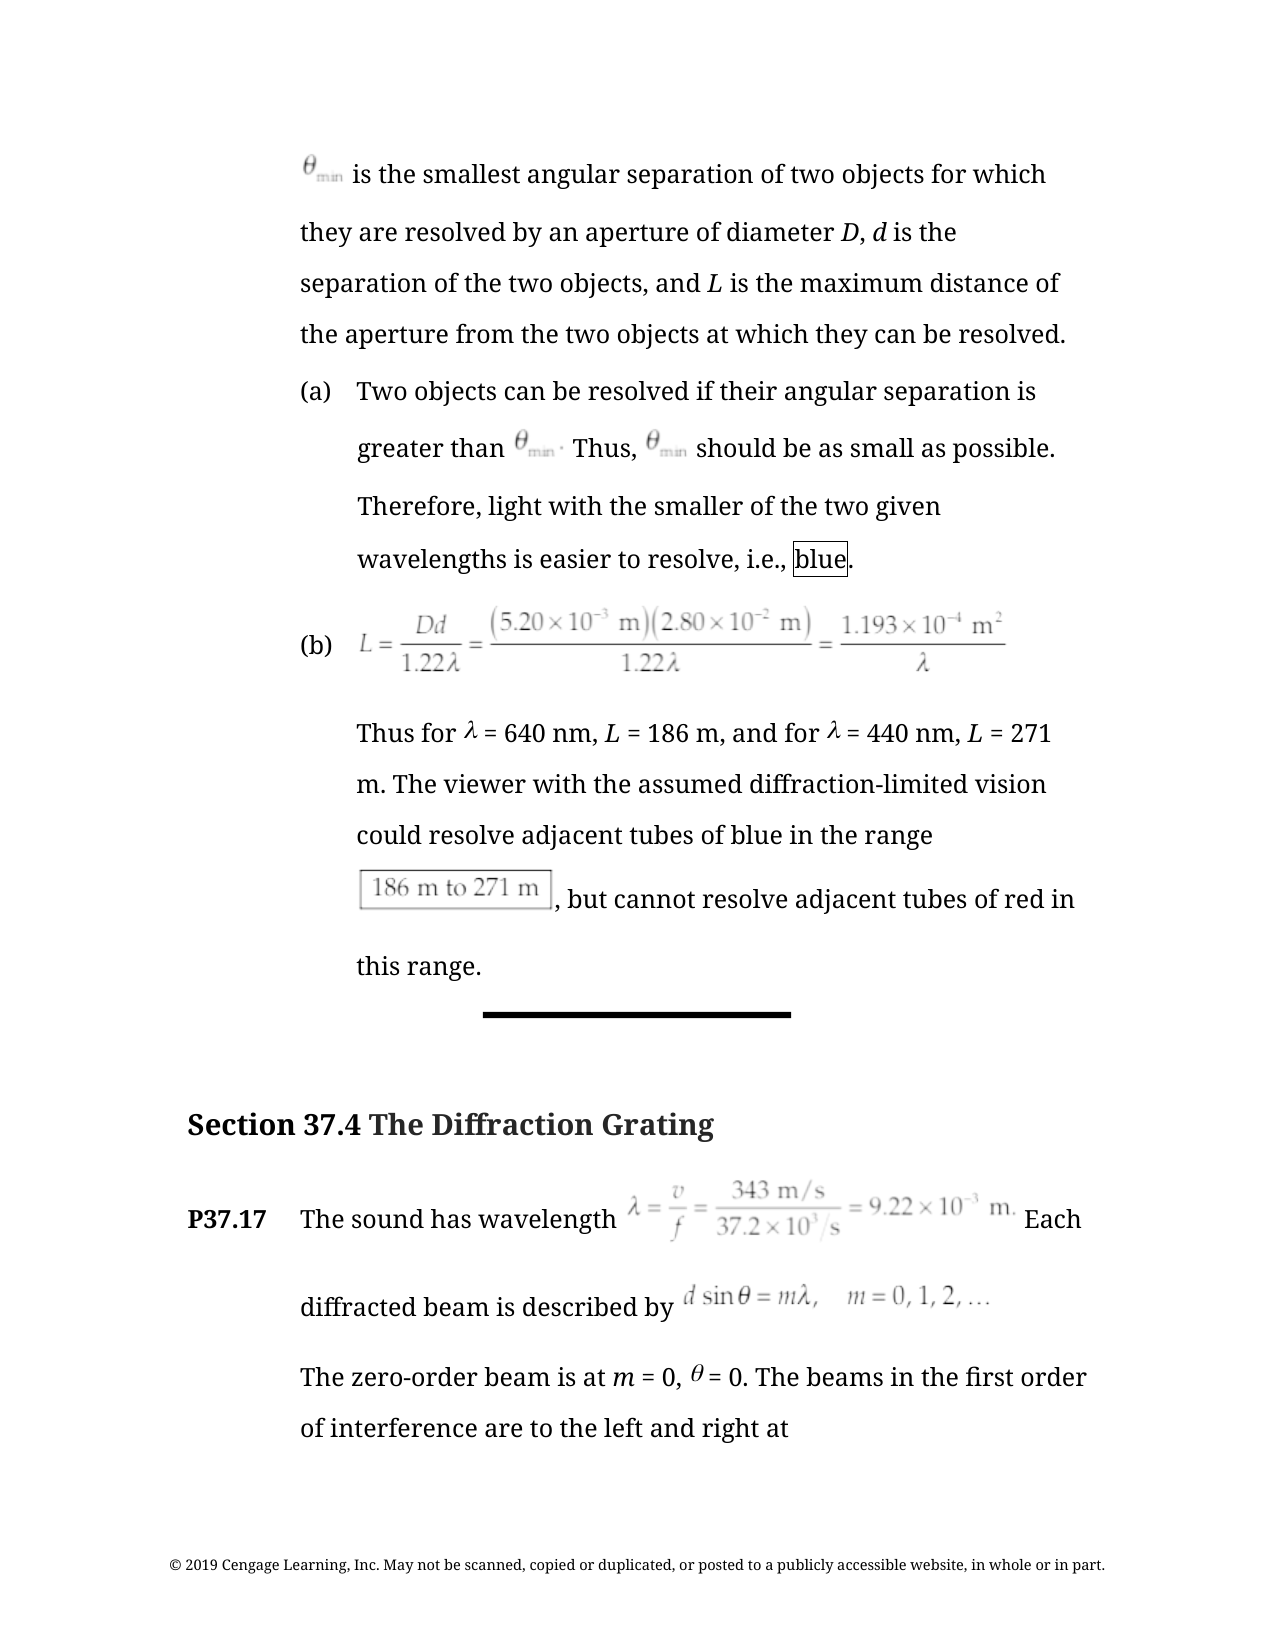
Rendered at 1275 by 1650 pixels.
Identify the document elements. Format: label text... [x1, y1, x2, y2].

text (a) Two objects can be resolved if their angular separation is greater than Thus, should be as small as possible. Therefore, light with the smaller of the two given wavelengths is easier to resolve, i.e., blue. [187, 373, 1087, 577]
text The zero-order beam is at m = 0, = 0. The beams in the first order of interference are to the left and right at [187, 1360, 1087, 1445]
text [187, 150, 1087, 350]
text Thus for = 640 nm, L = 186 m, and for = 440 nm, L = 271 m. The viewer with the assumed diffraction-limited vision could resolve adjacent tubes of blue in the range , but cannot resolve adjacent tubes of red in this range. [187, 715, 1087, 982]
text Section 37.4 The Diffraction Grating [187, 1104, 1087, 1144]
text (b) [187, 601, 1087, 688]
text P37.17 The sound has wavelength Each diffracted beam is described by [187, 1174, 1087, 1333]
